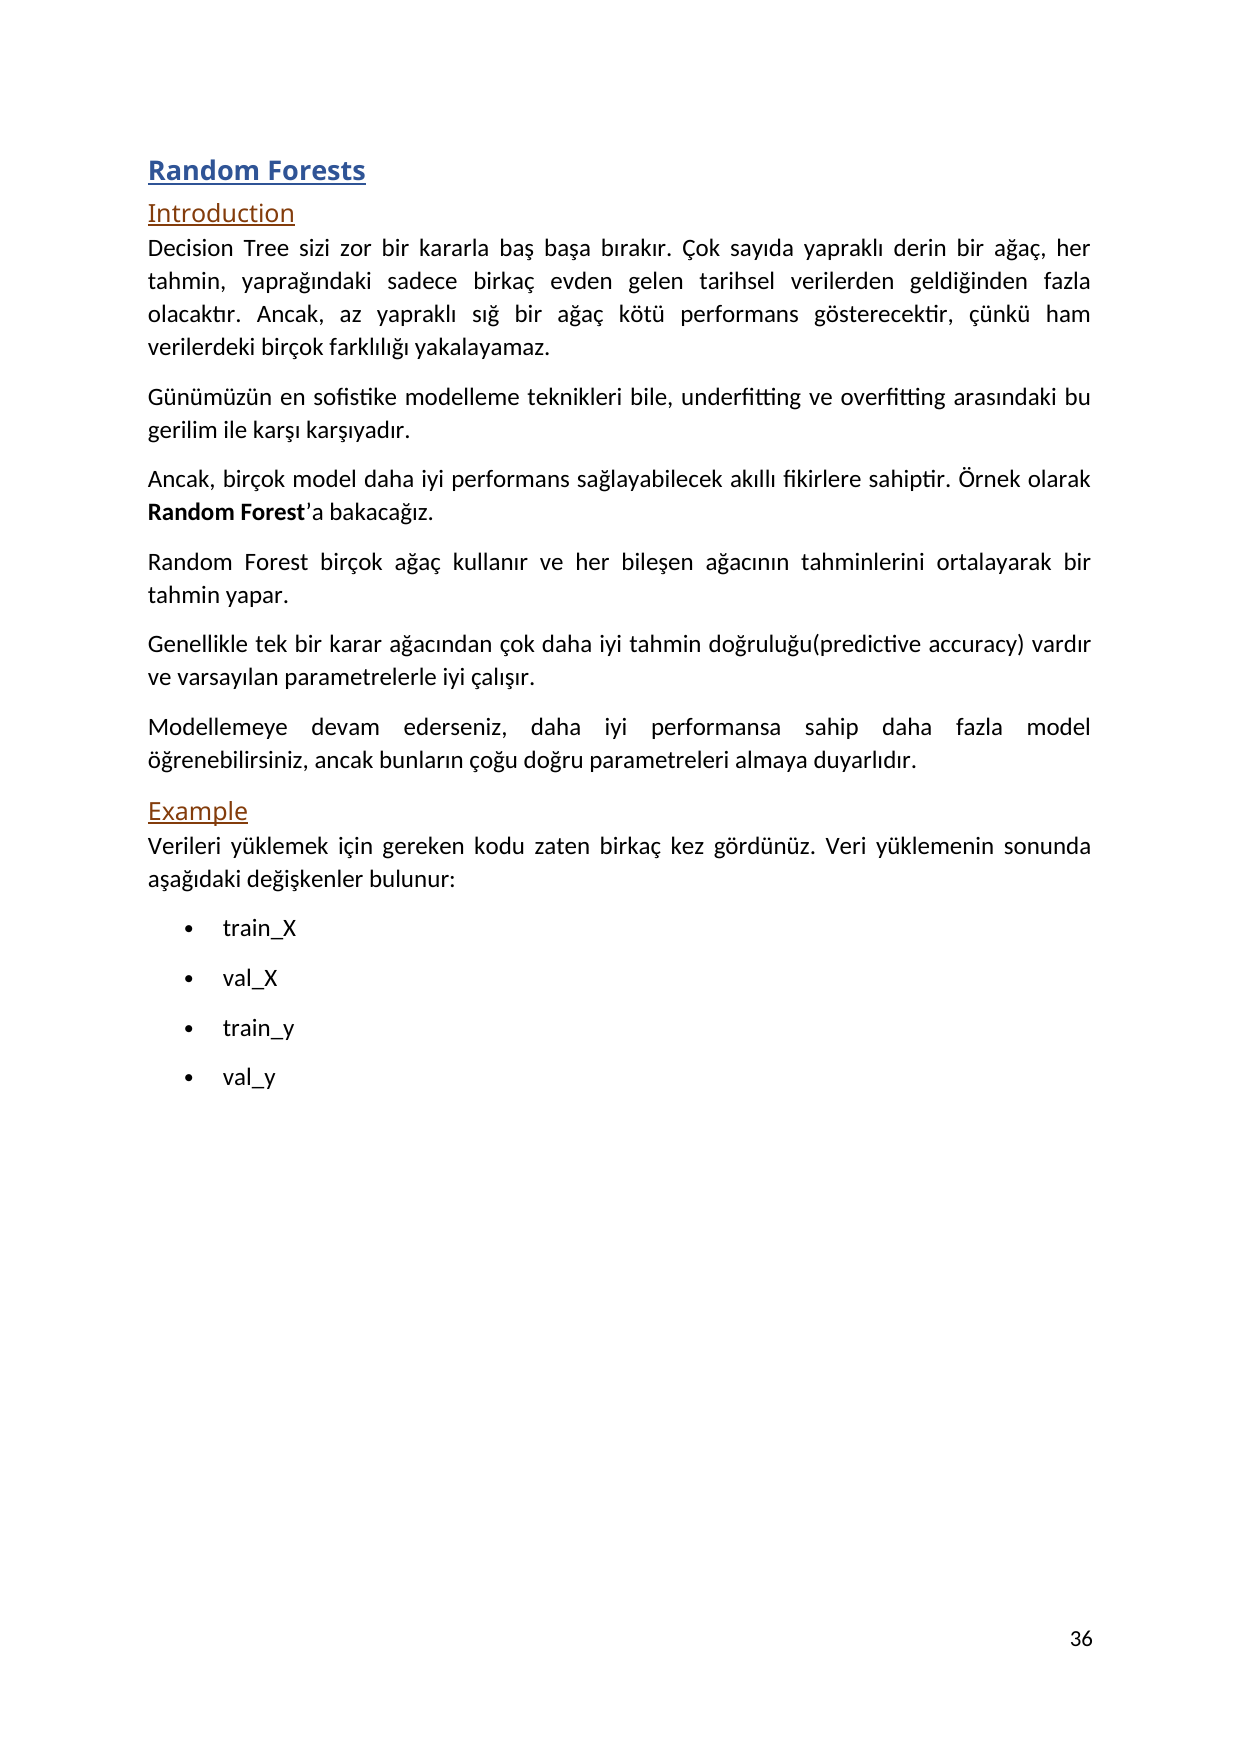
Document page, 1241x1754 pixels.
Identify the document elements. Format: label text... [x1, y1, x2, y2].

text Decision Tree sizi zor bir kararla baş başa bırakır. Çok sayıda yapraklı derin bir ağaç, her tahmin, yaprağındaki sadece birkaç evden gelen tarihsel verilerden geldiğinden fazla olacaktır. Ancak, az yapraklı sığ bir ağaç kötü performans gösterecektir, çünkü ham verilerdeki birçok farklılığı yakalayamaz. [148, 232, 1093, 362]
text Random Forests [148, 152, 1093, 189]
text Random Forest birçok ağaç kullanır ve her bileşen ağacının tahminlerini ortalayarak bir tahmin yapar. [148, 546, 1093, 609]
list train_X [185, 913, 1093, 943]
text Modellemeye devam ederseniz, daha iyi performansa sahip daha fazla model öğrenebilirsiniz, ancak bunların çoğu doğru parametreleri almaya duyarlıdır. [148, 711, 1093, 774]
list val_X [185, 962, 1093, 993]
list train_y [185, 1012, 1093, 1042]
text Genellikle tek bir karar ağacından çok daha iyi tahmin doğruluğu(predictive accuracy) vardır ve varsayılan parametrelerle iyi çalışır. [148, 628, 1093, 692]
text Ancak, birçok model daha iyi performans sağlayabilecek akıllı fikirlere sahiptir. Örnek olarak Random Forest’a bakacağız. [148, 463, 1093, 527]
list val_y [185, 1061, 1093, 1092]
text Introduction [148, 196, 1093, 230]
text Günümüzün en sofistike modelleme teknikleri bile, underfitting ve overfitting arasındaki bu gerilim ile karşı karşıyadır. [148, 381, 1093, 444]
text Example [148, 793, 1093, 827]
text Verileri yüklemek için gereken kodu zaten birkaç kez gördünüz. Veri yüklemenin sonunda aşağıdaki değişkenler bulunur: [148, 830, 1093, 893]
